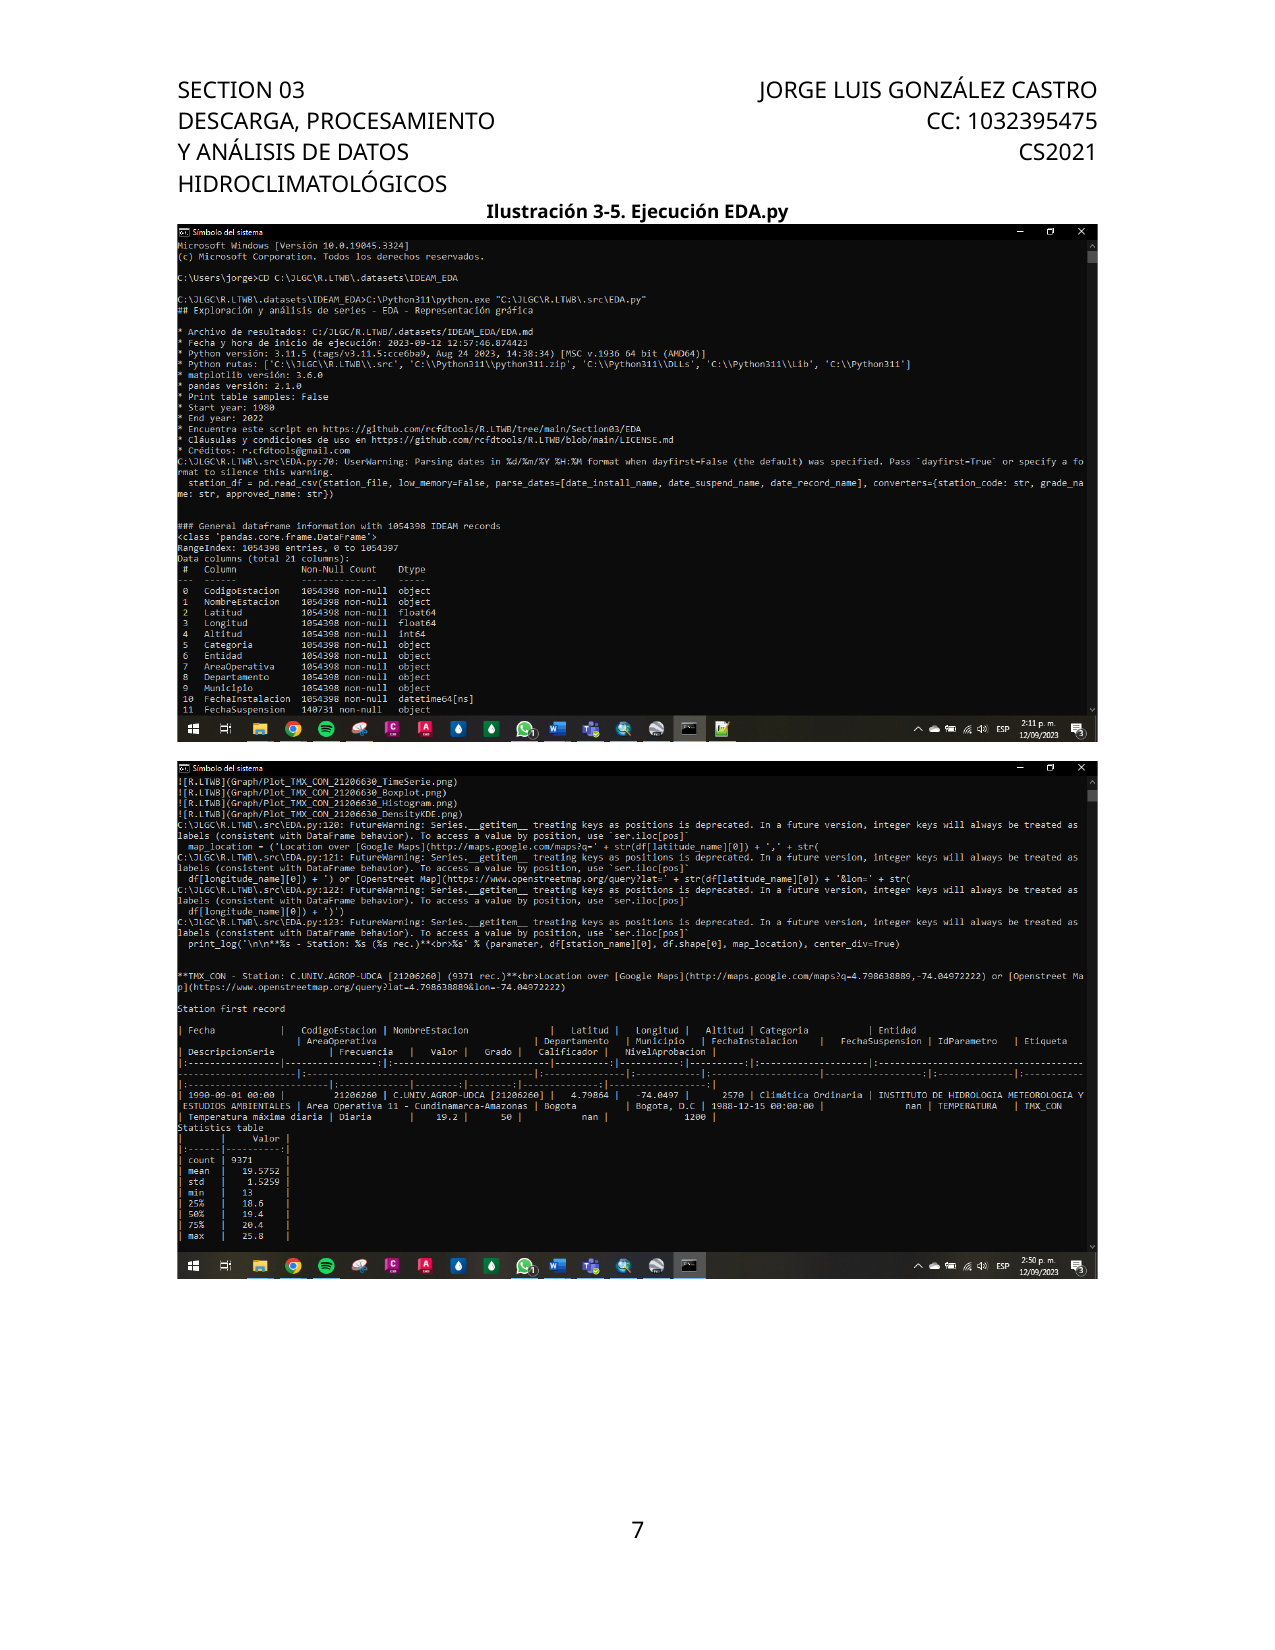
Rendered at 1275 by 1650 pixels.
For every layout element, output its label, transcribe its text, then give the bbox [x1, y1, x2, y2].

picture [177, 224, 1098, 742]
picture [177, 761, 1098, 1279]
